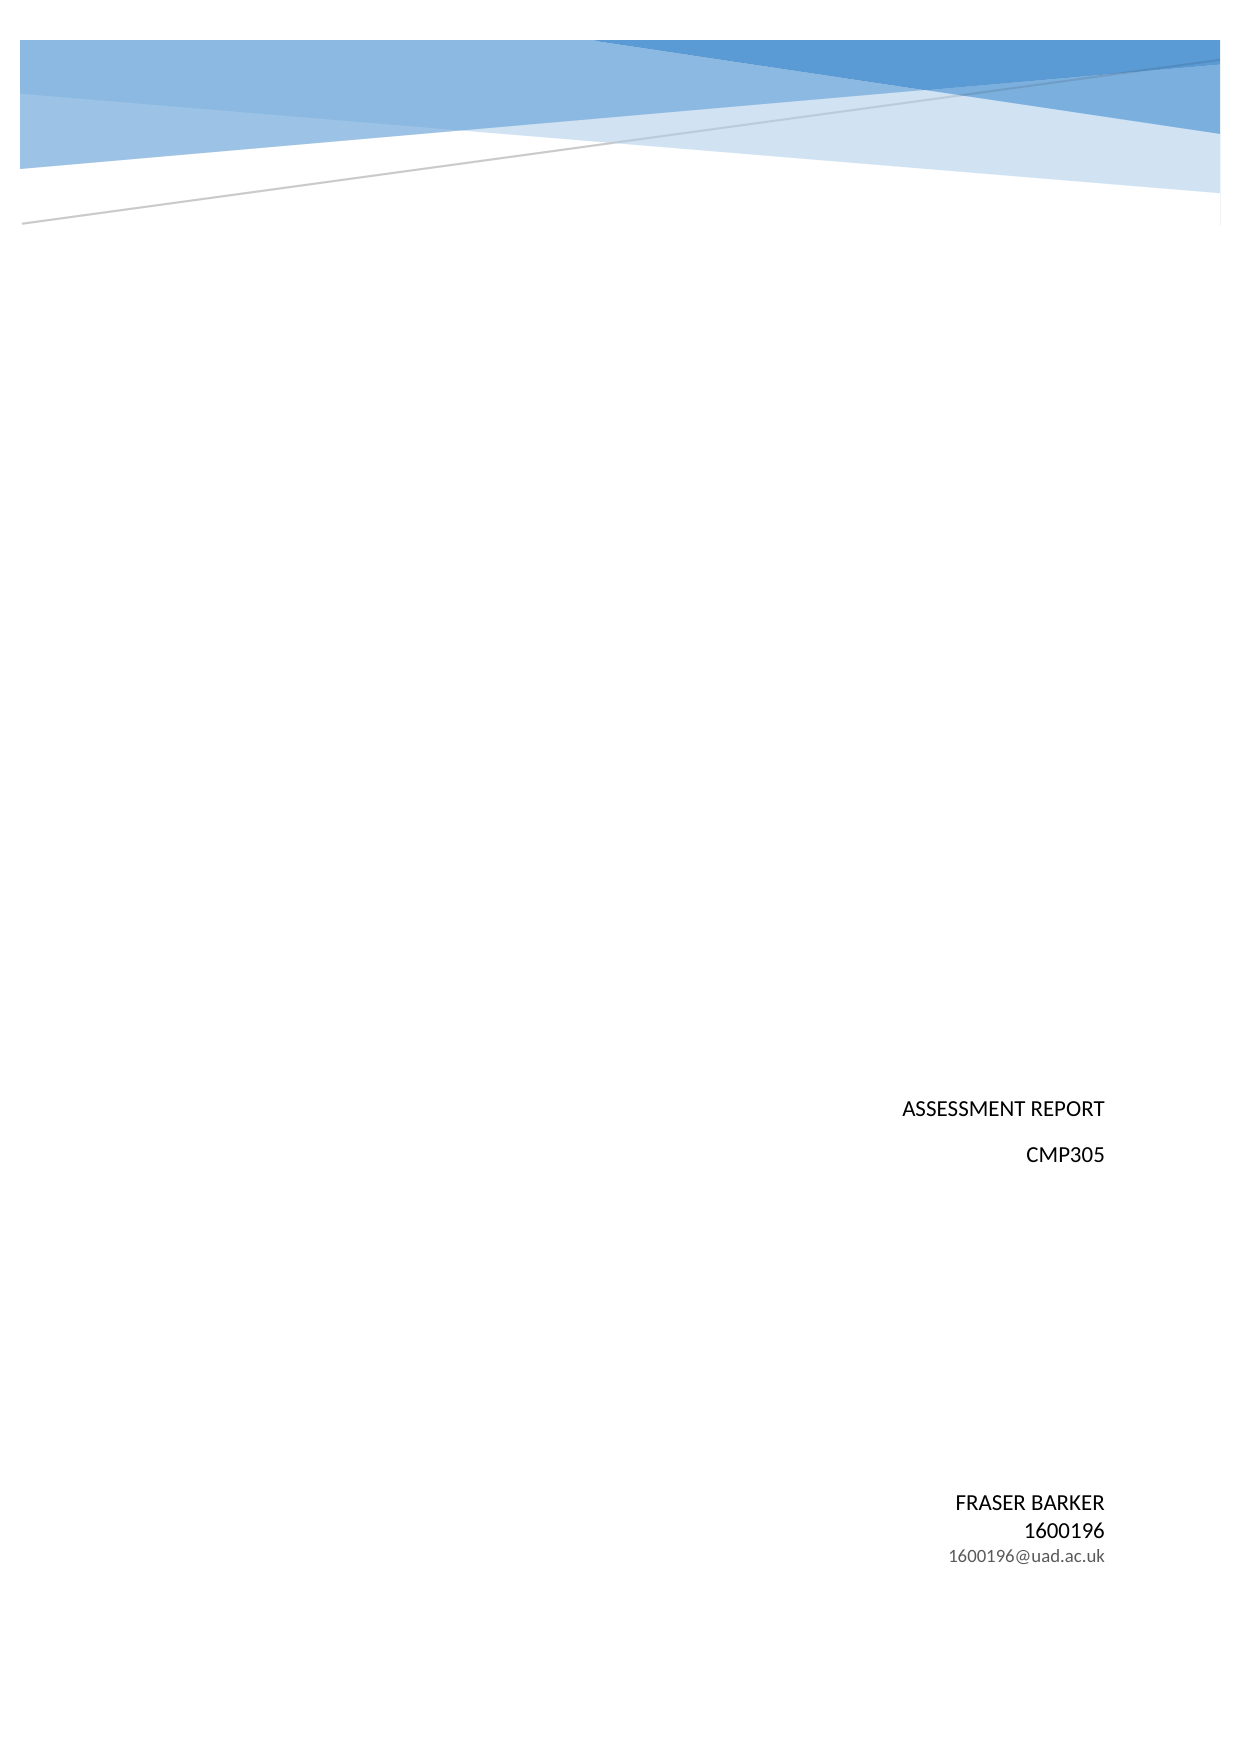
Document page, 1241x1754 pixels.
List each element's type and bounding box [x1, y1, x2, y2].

picture [20, 40, 1221, 240]
